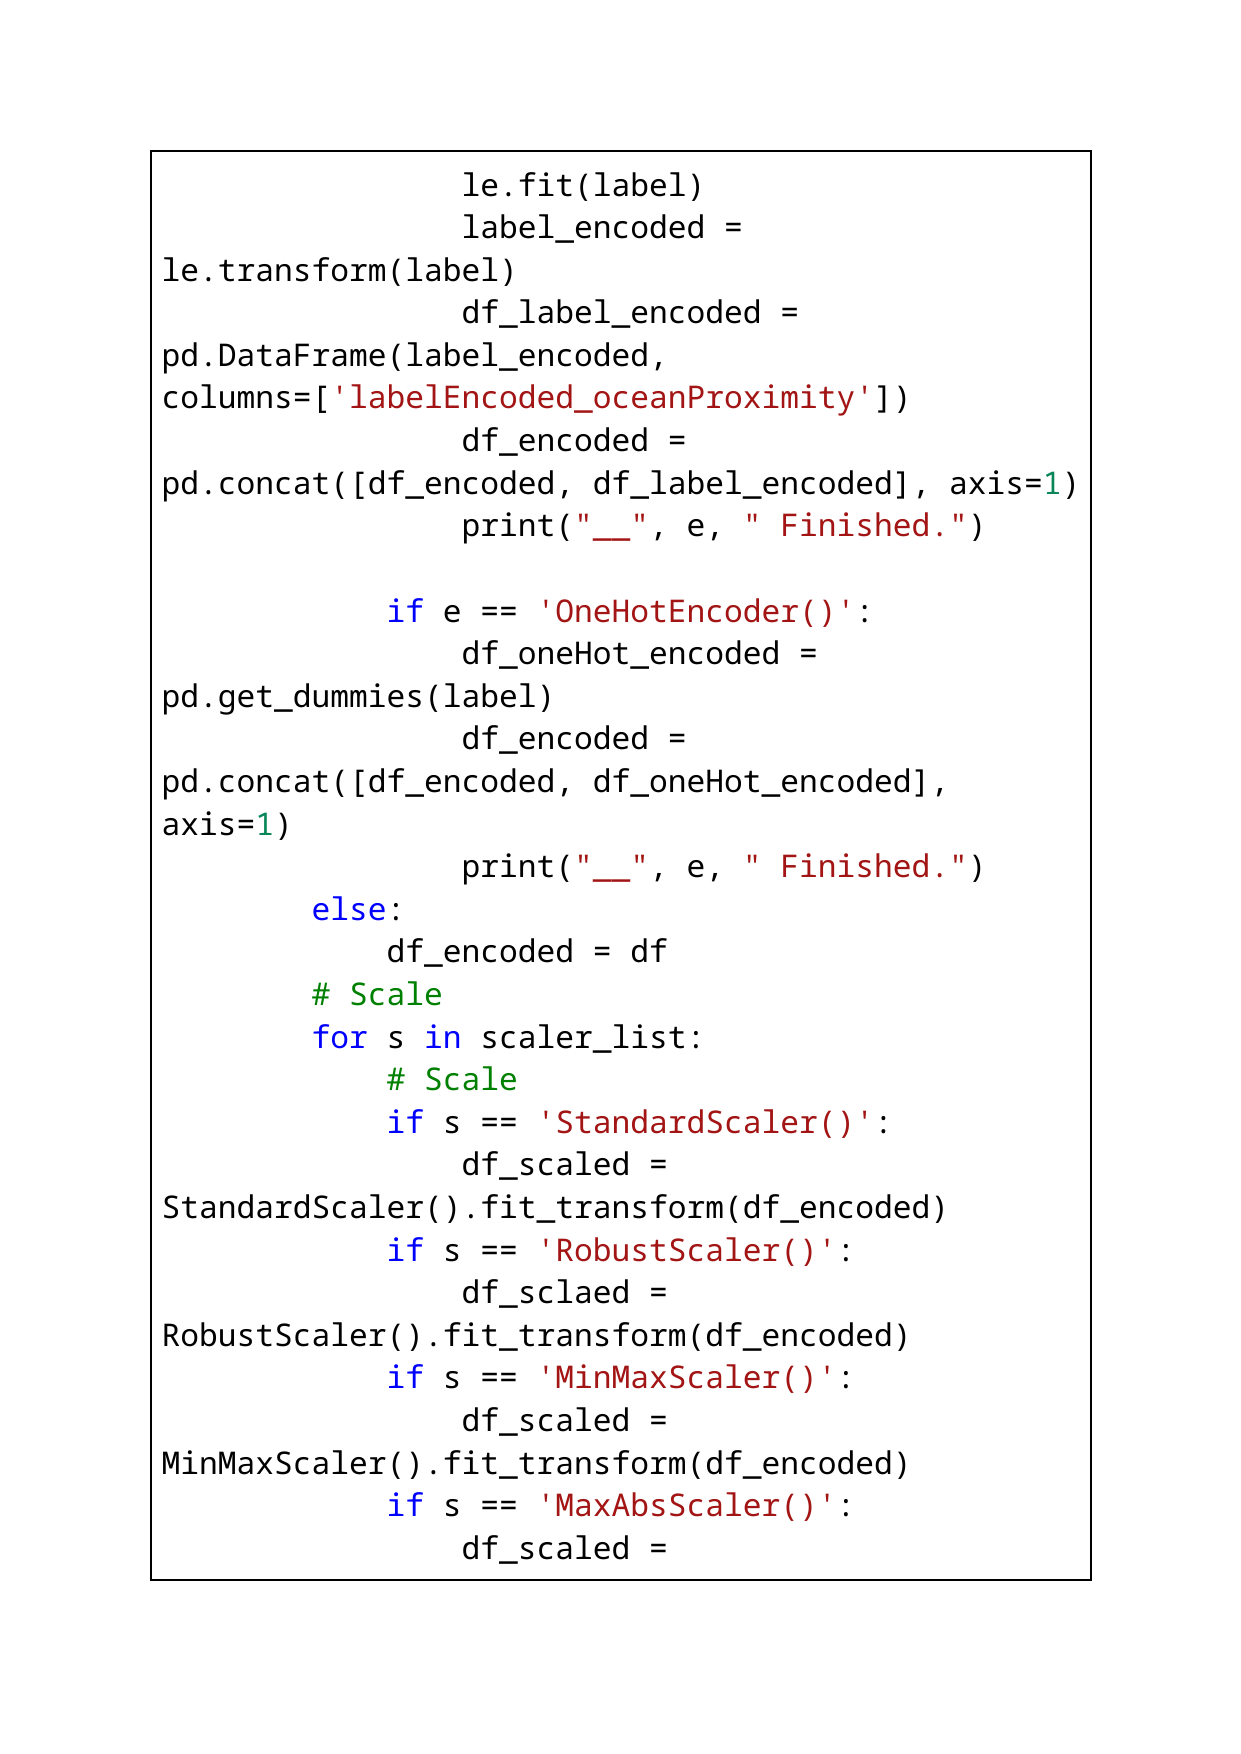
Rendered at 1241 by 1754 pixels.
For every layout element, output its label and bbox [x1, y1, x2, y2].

table_header [152, 152, 1090, 1579]
